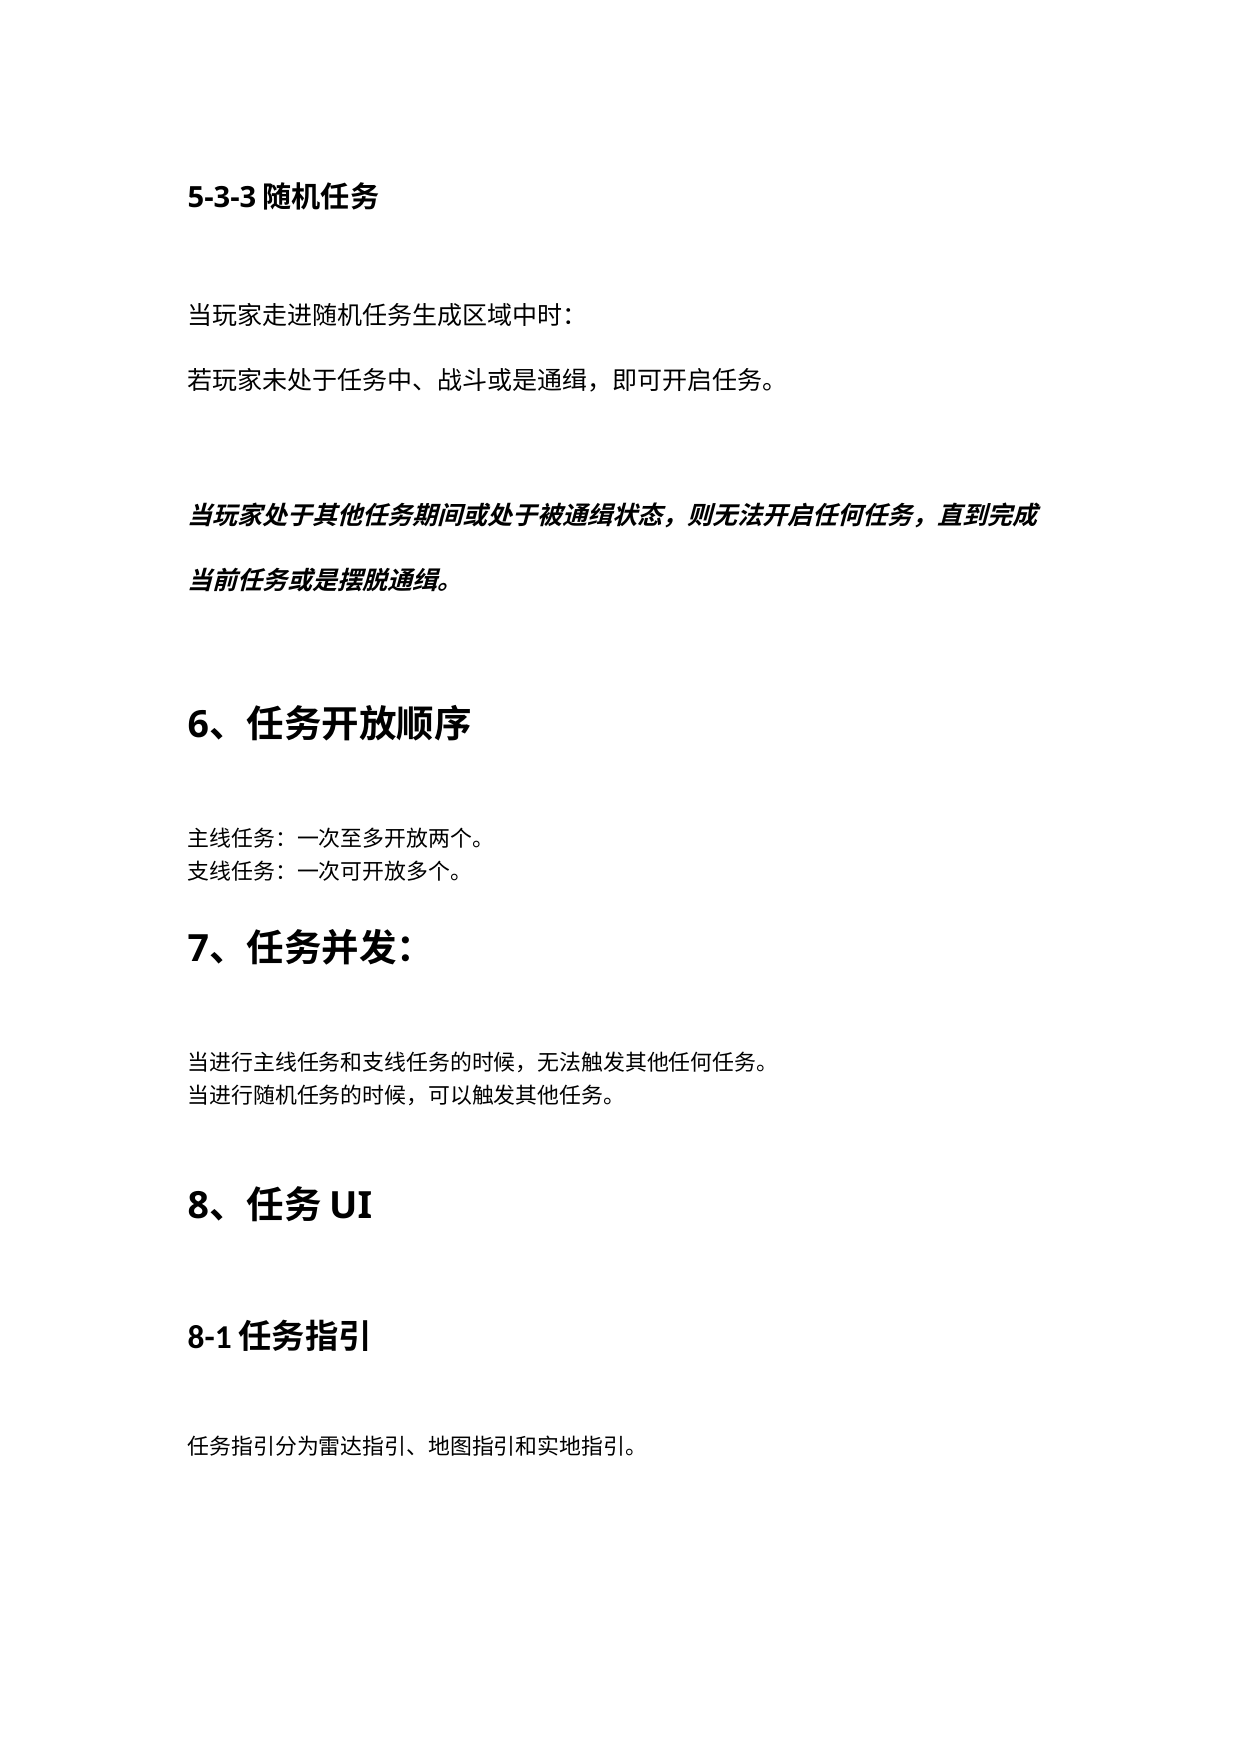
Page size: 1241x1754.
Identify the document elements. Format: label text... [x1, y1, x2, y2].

subtitle 8-1任务指引 [187, 1301, 1053, 1366]
subtitle 6、任务开放顺序 [187, 689, 1053, 754]
text 当玩家走进随机任务生成区域中时： 若玩家未处于任务中、战斗或是通缉，即可开启任务。 [187, 281, 1053, 411]
text 支线任务：一次可开放多个。 [187, 853, 1053, 886]
subtitle 8、任务UI [187, 1169, 1053, 1234]
text 任务指引分为雷达指引、地图指引和实地指引。 [187, 1428, 1053, 1461]
subtitle 5-3-3随机任务 [187, 162, 1053, 227]
text 当玩家处于其他任务期间或处于被通缉状态，则无法开启任何任务，直到完成当前任务或是摆脱通缉。 [187, 481, 1053, 611]
text 当进行随机任务的时候，可以触发其他任务。 [187, 1077, 1053, 1110]
subtitle 7、任务并发： [187, 913, 1053, 978]
text 当进行主线任务和支线任务的时候，无法触发其他任何任务。 [187, 1045, 1053, 1077]
text 主线任务：一次至多开放两个。 [187, 821, 1053, 853]
